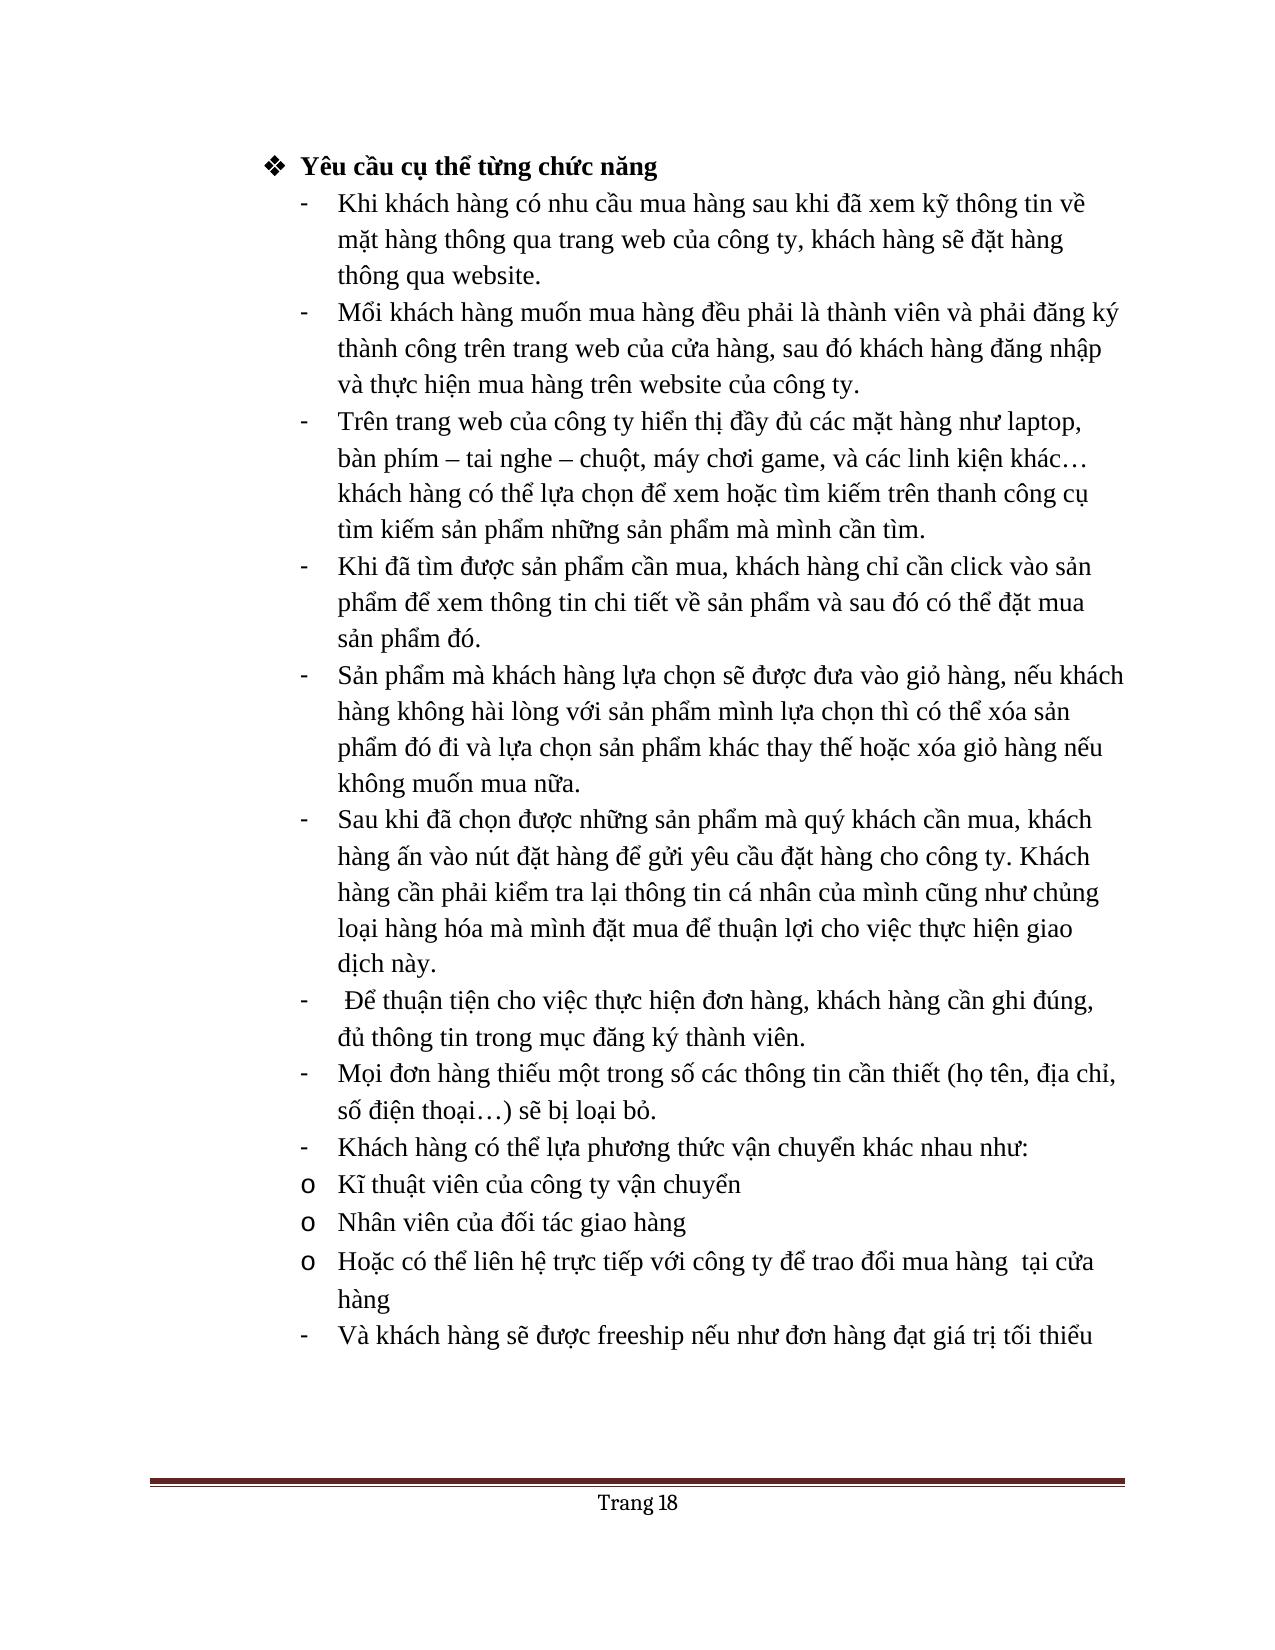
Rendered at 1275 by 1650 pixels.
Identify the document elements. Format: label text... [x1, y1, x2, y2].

list Khi đã tìm được sản phẩm cần mua, khách hàng chỉ cần click vào sản phẩm để xem thông tin chi tiết về sản phẩm và sau đó có thể đặt mua sản phẩm đó. [300, 549, 1125, 653]
list Kĩ thuật viên của công ty vận chuyển [300, 1168, 1125, 1201]
list Yêu cầu cụ thể từng chức năng [262, 150, 1125, 181]
list Để thuận tiện cho việc thực hiện đơn hàng, khách hàng cần ghi đúng, đủ thông tin trong mục đăng ký thành viên. [300, 983, 1125, 1052]
list Sản phẩm mà khách hàng lựa chọn sẽ được đưa vào giỏ hàng, nếu khách hàng không hài lòng với sản phẩm mình lựa chọn thì có thể xóa sản phẩm đó đi và lựa chọn sản phẩm khác thay thế hoặc xóa giỏ hàng nếu không muốn mua nữa. [300, 658, 1125, 798]
list Mổi khách hàng muốn mua hàng đều phải là thành viên và phải đăng ký thành công trên trang web của cửa hàng, sau đó khách hàng đăng nhập và thực hiện mua hàng trên website của công ty. [300, 295, 1125, 399]
list Khách hàng có thể lựa phương thức vận chuyển khác nhau như: [300, 1130, 1125, 1163]
list Trên trang web của công ty hiển thị đầy đủ các mặt hàng như laptop, bàn phím – tai nghe – chuột, máy chơi game, và các linh kiện khác…khách hàng có thể lựa chọn để xem hoặc tìm kiếm trên thanh công cụ tìm kiếm sản phẩm những sản phẩm mà mình cần tìm. [300, 404, 1125, 544]
list Nhân viên của đối tác giao hàng [300, 1206, 1125, 1240]
list Mọi đơn hàng thiếu một trong số các thông tin cần thiết (họ tên, địa chỉ, số điện thoại…) sẽ bị loại bỏ. [300, 1057, 1125, 1125]
list Khi khách hàng có nhu cầu mua hàng sau khi đã xem kỹ thông tin về mặt hàng thông qua trang web của công ty, khách hàng sẽ đặt hàng thông qua website. [300, 186, 1125, 290]
list Sau khi đã chọn được những sản phẩm mà quý khách cần mua, khách hàng ấn vào nút đặt hàng để gửi yêu cầu đặt hàng cho công ty. Khách hàng cần phải kiểm tra lại thông tin cá nhân của mình cũng như chủng loại hàng hóa mà mình đặt mua để thuận lợi cho việc thực hiện giao dịch này. [300, 803, 1125, 979]
list Và khách hàng sẽ được freeship nếu như đơn hàng đạt giá trị tối thiểu [300, 1318, 1125, 1351]
list Hoặc có thể liên hệ trực tiếp với công ty để trao đổi mua hàng tại cửa hàng [300, 1245, 1125, 1314]
